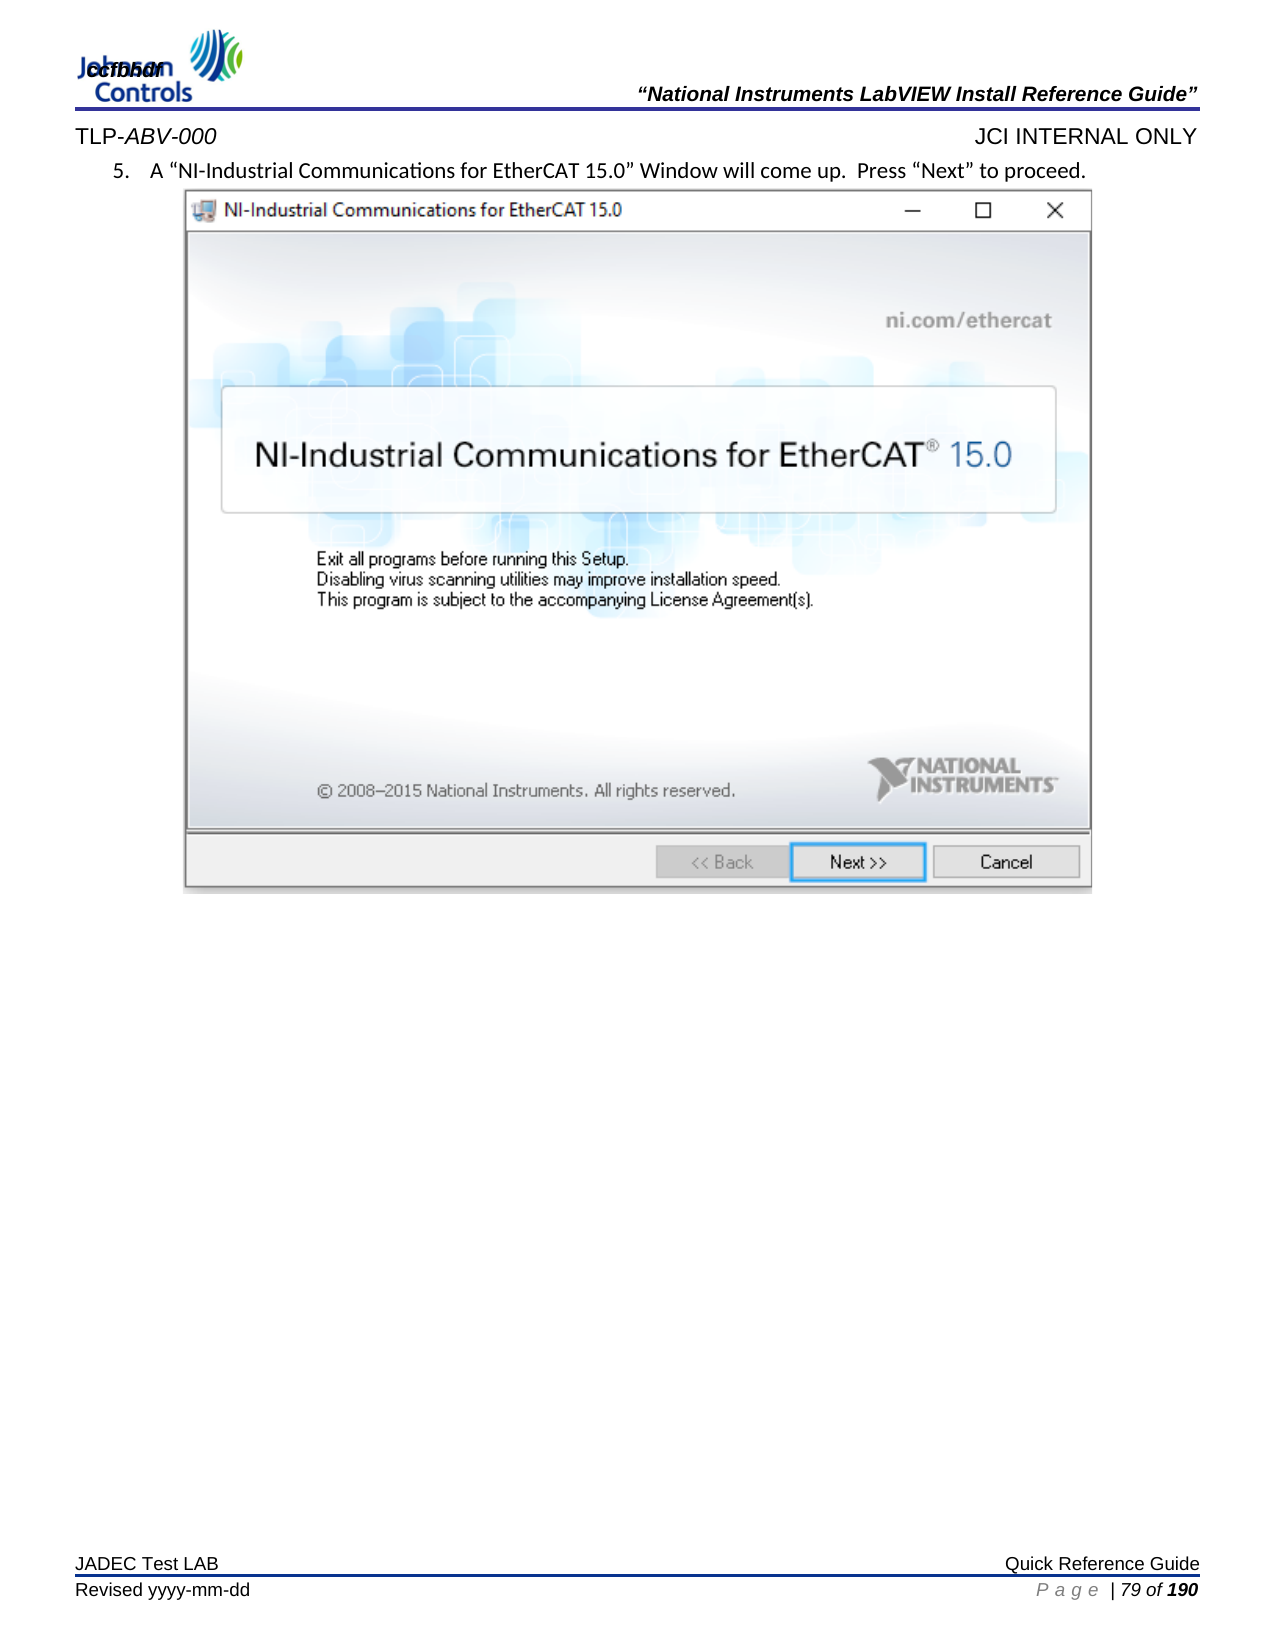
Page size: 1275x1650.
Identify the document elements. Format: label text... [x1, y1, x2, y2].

picture [76, 26, 246, 105]
list A “NI-Industrial Communications for EtherCAT 15.0” Window will come up. Press “Next” to proceed. [112, 156, 1200, 184]
picture [182, 187, 1093, 894]
